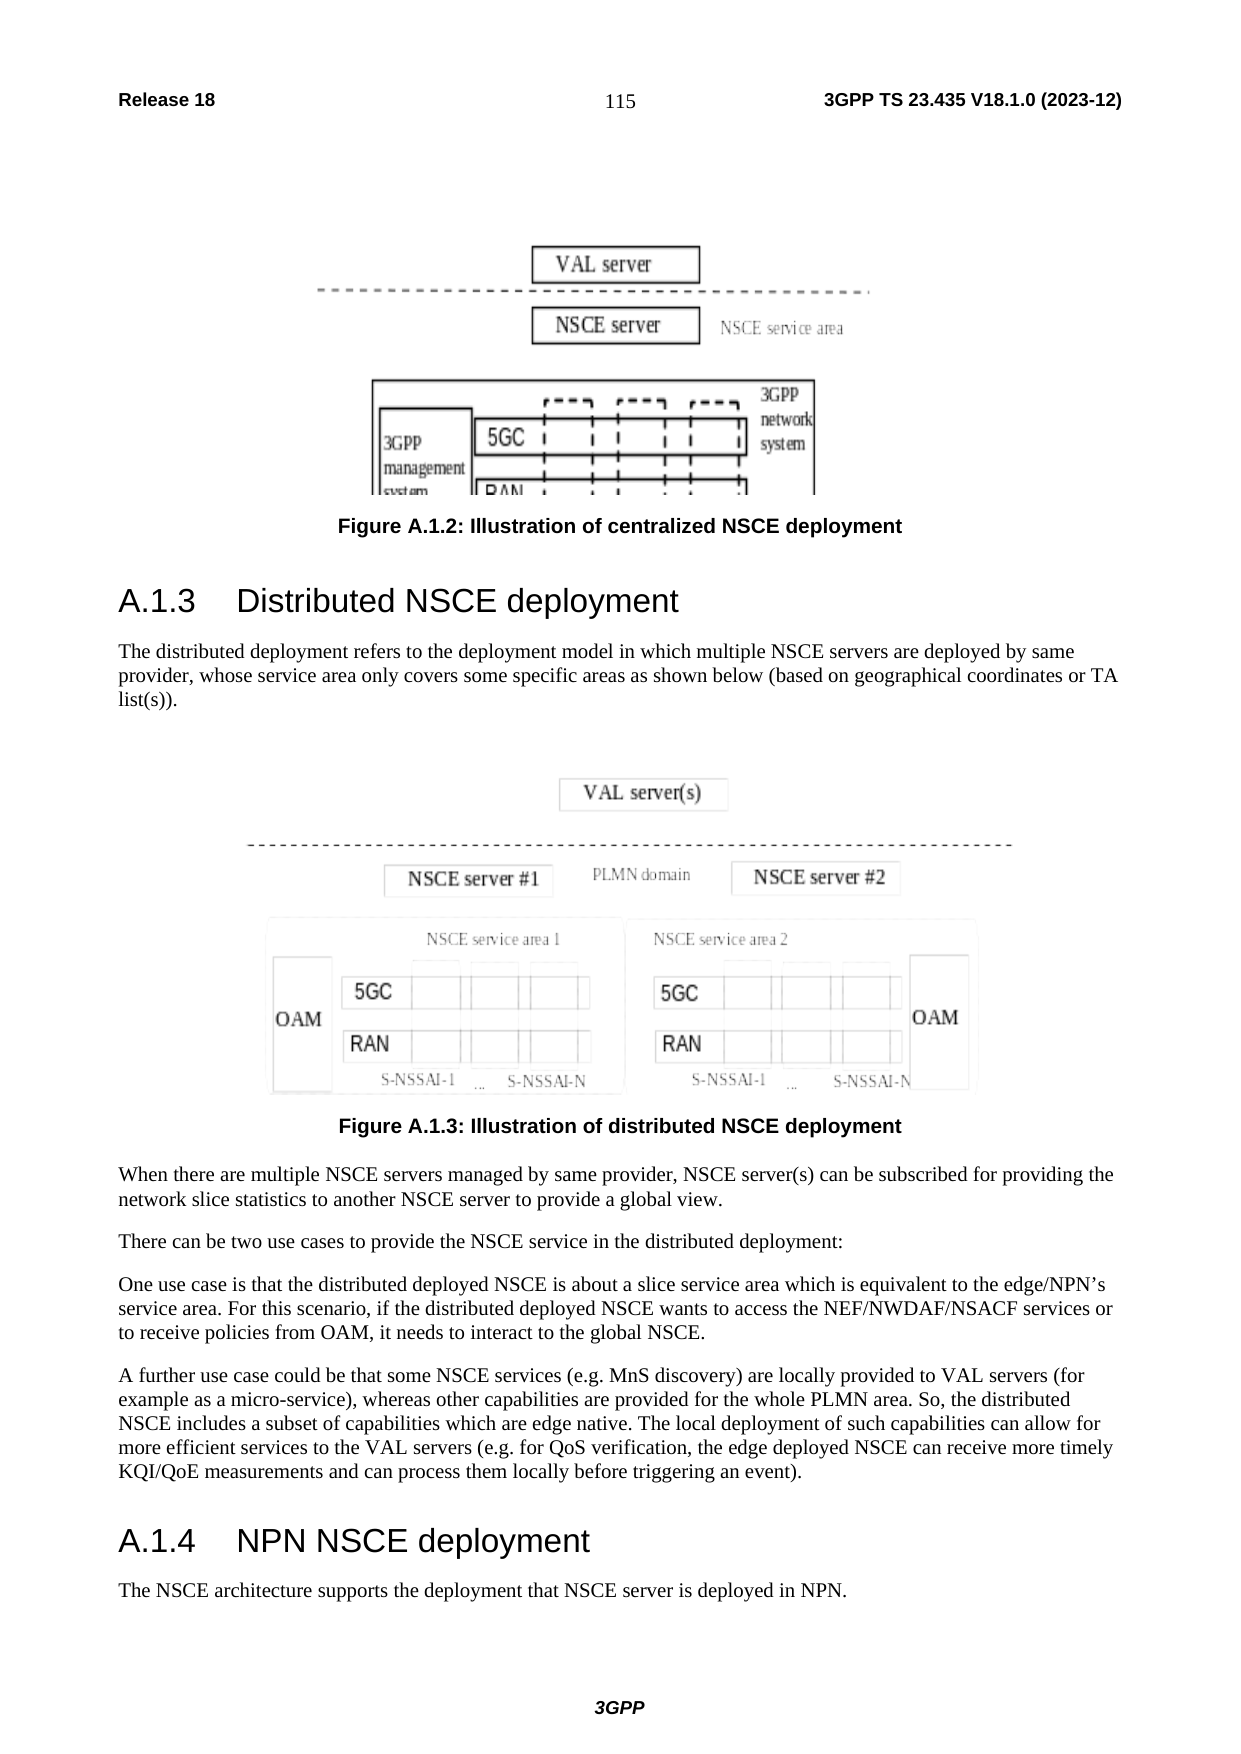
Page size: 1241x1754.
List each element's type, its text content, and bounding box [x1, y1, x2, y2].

text One use case is that the distributed deployed NSCE is about a slice service area which is equivalent to the edge/NPN’s service area. For this scenario, if the distributed deployed NSCE wants to access the NEF/NWDAF/NSACF services or to receive policies from OAM, it needs to interact to the global NSCE. [118, 1272, 1122, 1344]
text The NSCE architecture supports the deployment that NSCE server is deployed in NPN. [118, 1578, 1122, 1602]
subtitle A.1.3 Distributed NSCE deployment [118, 581, 1122, 620]
text A further use case could be that some NSCE services (e.g. MnS discovery) are locally provided to VAL servers (for example as a micro-service), whereas other capabilities are provided for the whole PLMN area. So, the distributed NSCE includes a subset of capabilities which are edge native. The local deployment of such capabilities can allow for more efficient services to the VAL servers (e.g. for QoS verification, the edge deployed NSCE can receive more timely KQI/QoE measurements and can process them locally before triggering an event). [118, 1363, 1122, 1483]
text Figure A.1.3: Illustration of distributed NSCE deployment [118, 1113, 1122, 1137]
text Figure A.1.2: Illustration of centralized NSCE deployment [118, 514, 1122, 538]
text The distributed deployment refers to the deployment model in which multiple NSCE servers are deployed by same provider, whose service area only covers some specific areas as shown below (based on geographical coordinates or TA list(s)). [118, 639, 1122, 711]
subtitle A.1.4 NPN NSCE deployment [118, 1521, 1122, 1559]
text When there are multiple NSCE servers managed by same provider, NSCE server(s) can be subscribed for providing the network slice statistics to another NSCE server to provide a global view. [118, 1162, 1122, 1211]
text There can be two use cases to provide the NSCE service in the distributed deployment: [118, 1229, 1122, 1253]
